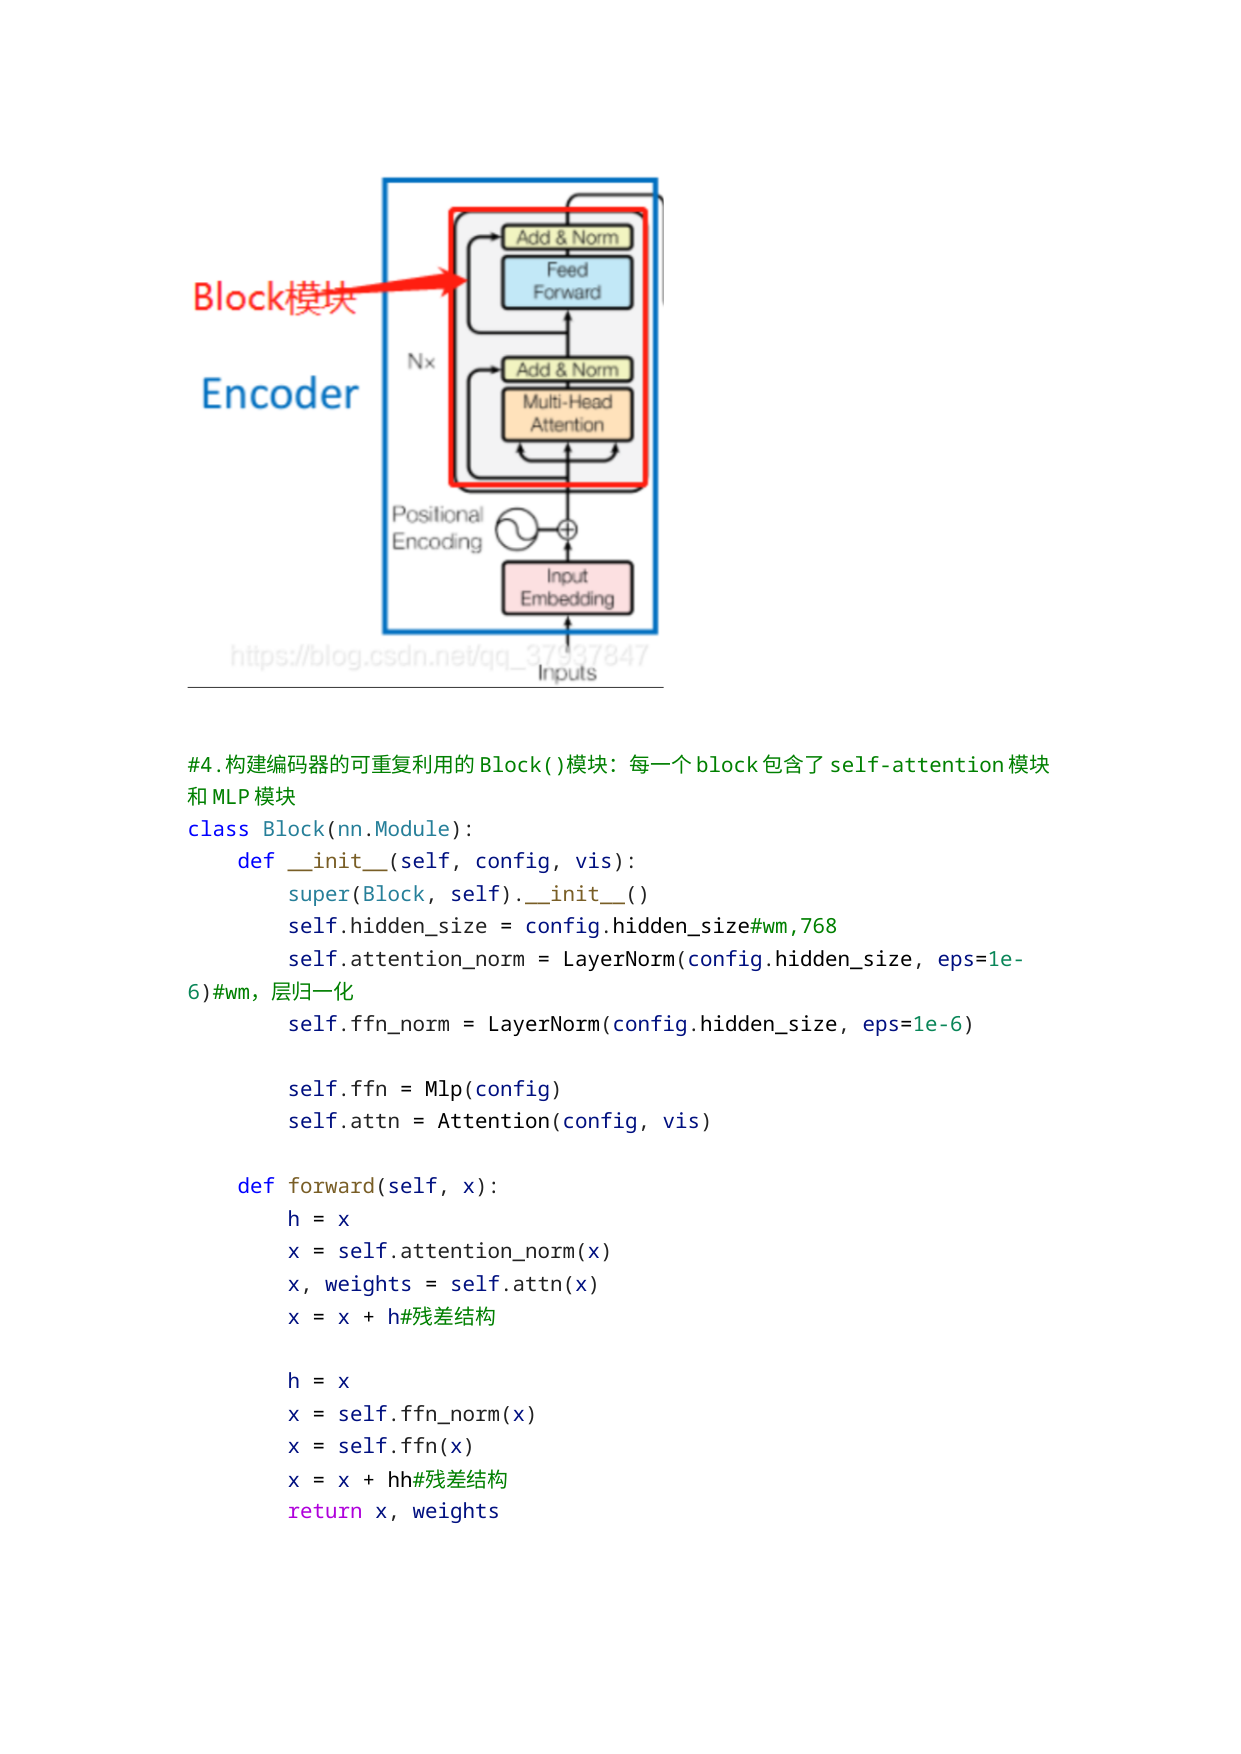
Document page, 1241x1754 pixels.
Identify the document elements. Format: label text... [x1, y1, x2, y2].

text h = x [187, 1202, 1053, 1234]
text def forward(self, x): [187, 1169, 1053, 1202]
text x = self.attention_norm(x) [187, 1234, 1053, 1267]
text super(Block, self).__init__() [187, 877, 1053, 909]
text return x, weights [187, 1494, 1053, 1527]
text self.hidden_size = config.hidden_size#wm,768 [187, 909, 1053, 942]
text def __init__(self, config, vis): [187, 844, 1053, 877]
text self.ffn = Mlp(config) [187, 1072, 1053, 1104]
text #4.构建编码器的可重复利用的Block()模块：每一个block包含了self-attention模块和MLP模块 [187, 747, 1053, 812]
picture [187, 162, 664, 688]
text x = self.ffn(x) [187, 1429, 1053, 1462]
text self.ffn_norm = LayerNorm(config.hidden_size, eps=1e-6) [187, 1007, 1053, 1039]
text self.attn = Attention(config, vis) [187, 1104, 1053, 1137]
text class Block(nn.Module): [187, 812, 1053, 844]
text x = x + h#残差结构 [187, 1299, 1053, 1332]
text h = x [187, 1364, 1053, 1397]
text self.attention_norm = LayerNorm(config.hidden_size, eps=1e-6)#wm，层归一化 [187, 942, 1053, 1007]
text x, weights = self.attn(x) [187, 1267, 1053, 1299]
text x = self.ffn_norm(x) [187, 1397, 1053, 1429]
text x = x + hh#残差结构 [187, 1462, 1053, 1494]
